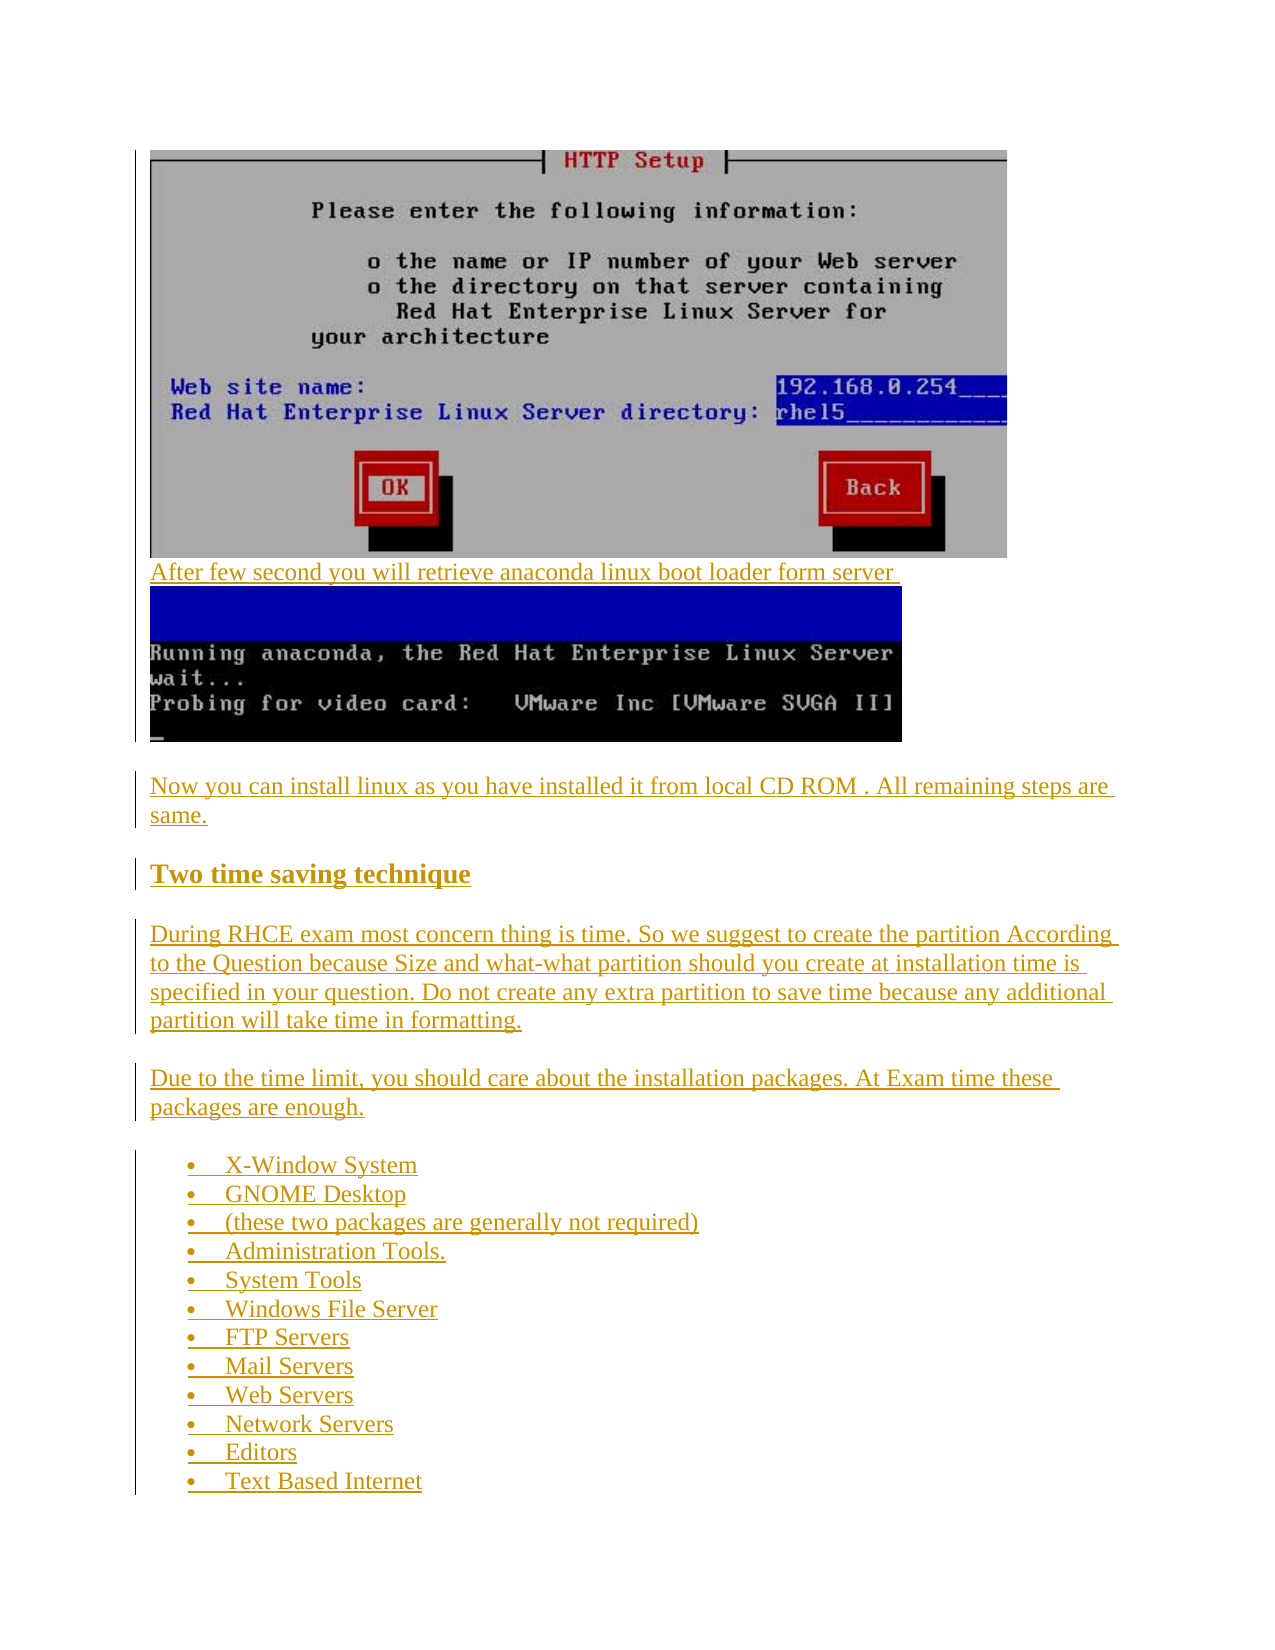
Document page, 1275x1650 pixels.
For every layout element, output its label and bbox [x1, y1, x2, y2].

picture [150, 150, 1008, 558]
picture [150, 586, 902, 742]
